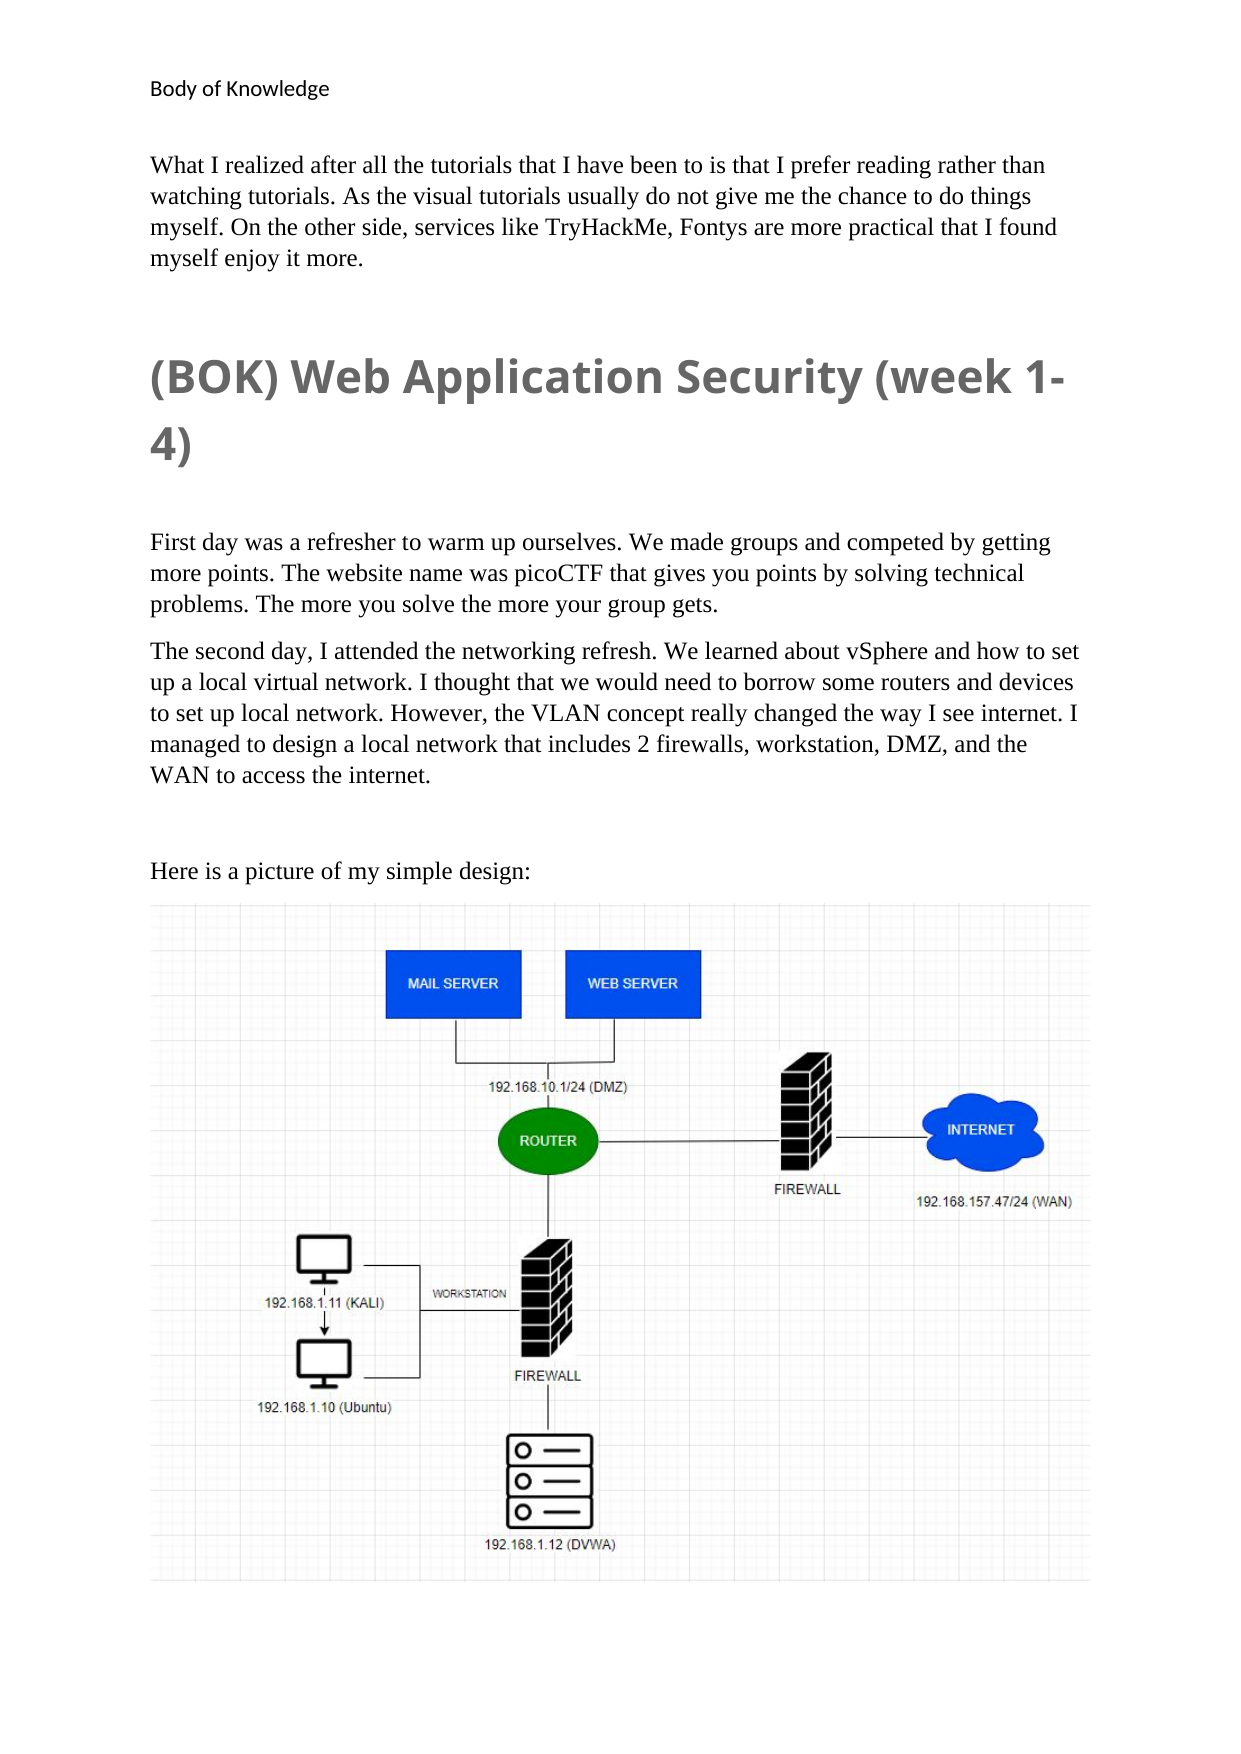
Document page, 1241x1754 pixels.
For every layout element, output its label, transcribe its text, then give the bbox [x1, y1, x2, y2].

text What I realized after all the tutorials that I have been to is that I prefer reading rather than watching tutorials. As the visual tutorials usually do not give me the chance to do things myself. On the other side, services like TryHackMe, Fontys are more practical that I found myself enjoy it more. [150, 150, 1090, 272]
subtitle (BOK) Web Application Security (week 1-4) [150, 344, 1090, 474]
picture [150, 903, 1091, 1582]
text Here is a picture of my simple design: [150, 856, 1090, 885]
text The second day, I attended the networking refresh. We learned about vSphere and how to set up a local virtual network. I thought that we would need to borrow some routers and devices to set up local network. However, the VLAN concept really changed the way I see internet. I managed to design a local network that includes 2 firewalls, workstation, DMZ, and the WAN to access the internet. [150, 636, 1090, 789]
text First day was a refresher to warm up ourselves. We made groups and competed by getting more points. The website name was picoCTF that gives you points by solving technical problems. The more you solve the more your group gets. [150, 527, 1090, 617]
